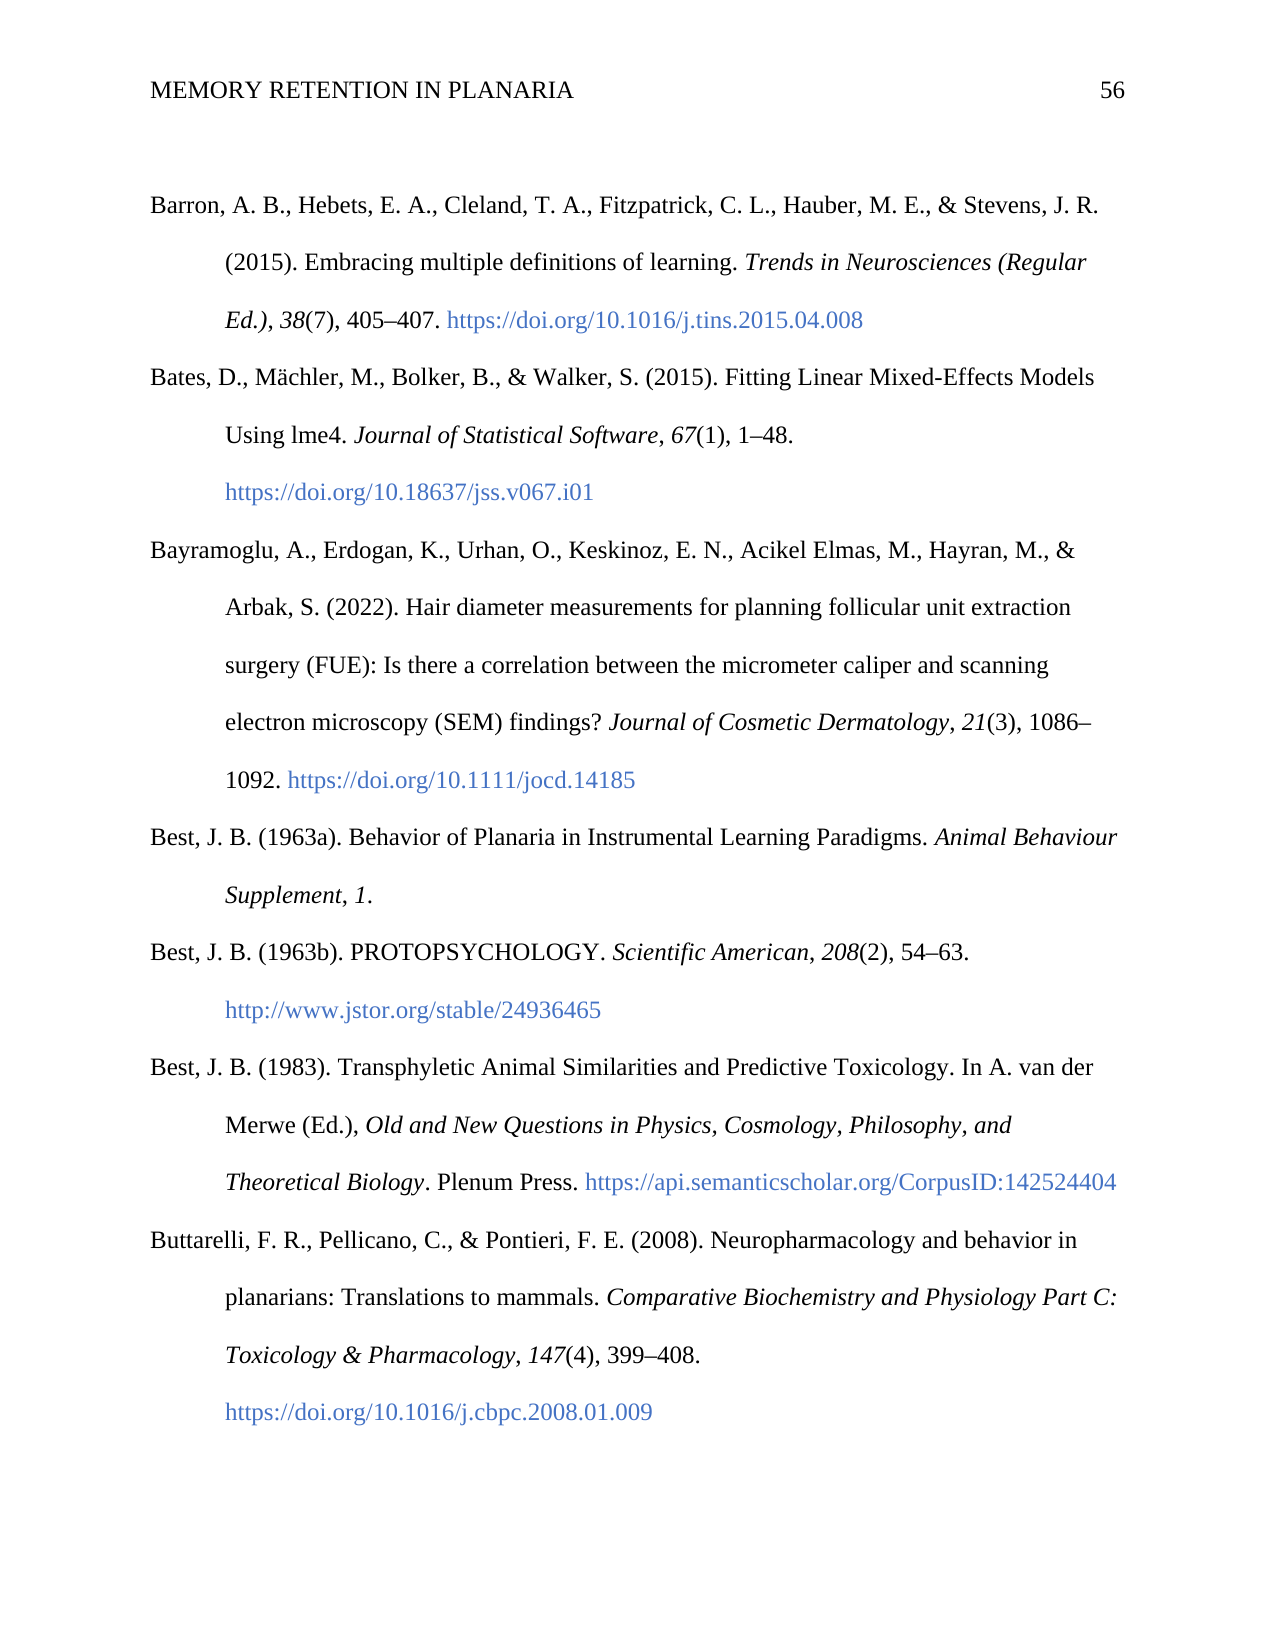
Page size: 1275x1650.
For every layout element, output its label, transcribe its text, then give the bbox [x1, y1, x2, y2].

text Buttarelli, F. R., Pellicano, C., & Pontieri, F. E. (2008). Neuropharmacology and behavior in planarians: Translations to mammals. Comparative Biochemistry and Physiology Part C: Toxicology & Pharmacology, 147(4), 399–408. https://doi.org/10.1016/j.cbpc.2008.01.009 [150, 1225, 1125, 1426]
text Barron, A. B., Hebets, E. A., Cleland, T. A., Fitzpatrick, C. L., Hauber, M. E., & Stevens, J. R. (2015). Embracing multiple definitions of learning. Trends in Neurosciences (Regular Ed.), 38(7), 405–407. https://doi.org/10.1016/j.tins.2015.04.008 [150, 190, 1125, 334]
text Best, J. B. (1963b). PROTOPSYCHOLOGY. Scientific American, 208(2), 54–63. http://www.jstor.org/stable/24936465 [150, 937, 1125, 1024]
text Bates, D., Mächler, M., Bolker, B., & Walker, S. (2015). Fitting Linear Mixed-Effects Models Using lme4. Journal of Statistical Software, 67(1), 1–48. https://doi.org/10.18637/jss.v067.i01 [150, 362, 1125, 506]
text Best, J. B. (1983). Transphyletic Animal Similarities and Predictive Toxicology. In A. van der Merwe (Ed.), Old and New Questions in Physics, Cosmology, Philosophy, and Theoretical Biology. Plenum Press. https://api.semanticscholar.org/CorpusID:142524404 [150, 1052, 1125, 1196]
text Bayramoglu, A., Erdogan, K., Urhan, O., Keskinoz, E. N., Acikel Elmas, M., Hayran, M., & Arbak, S. (2022). Hair diameter measurements for planning follicular unit extraction surgery (FUE): Is there a correlation between the micrometer caliper and scanning electron microscopy (SEM) findings? Journal of Cosmetic Dermatology, 21(3), 1086–1092. https://doi.org/10.1111/jocd.14185 [150, 535, 1125, 794]
text Best, J. B. (1963a). Behavior of Planaria in Instrumental Learning Paradigms. Animal Behaviour Supplement, 1. [150, 822, 1125, 909]
